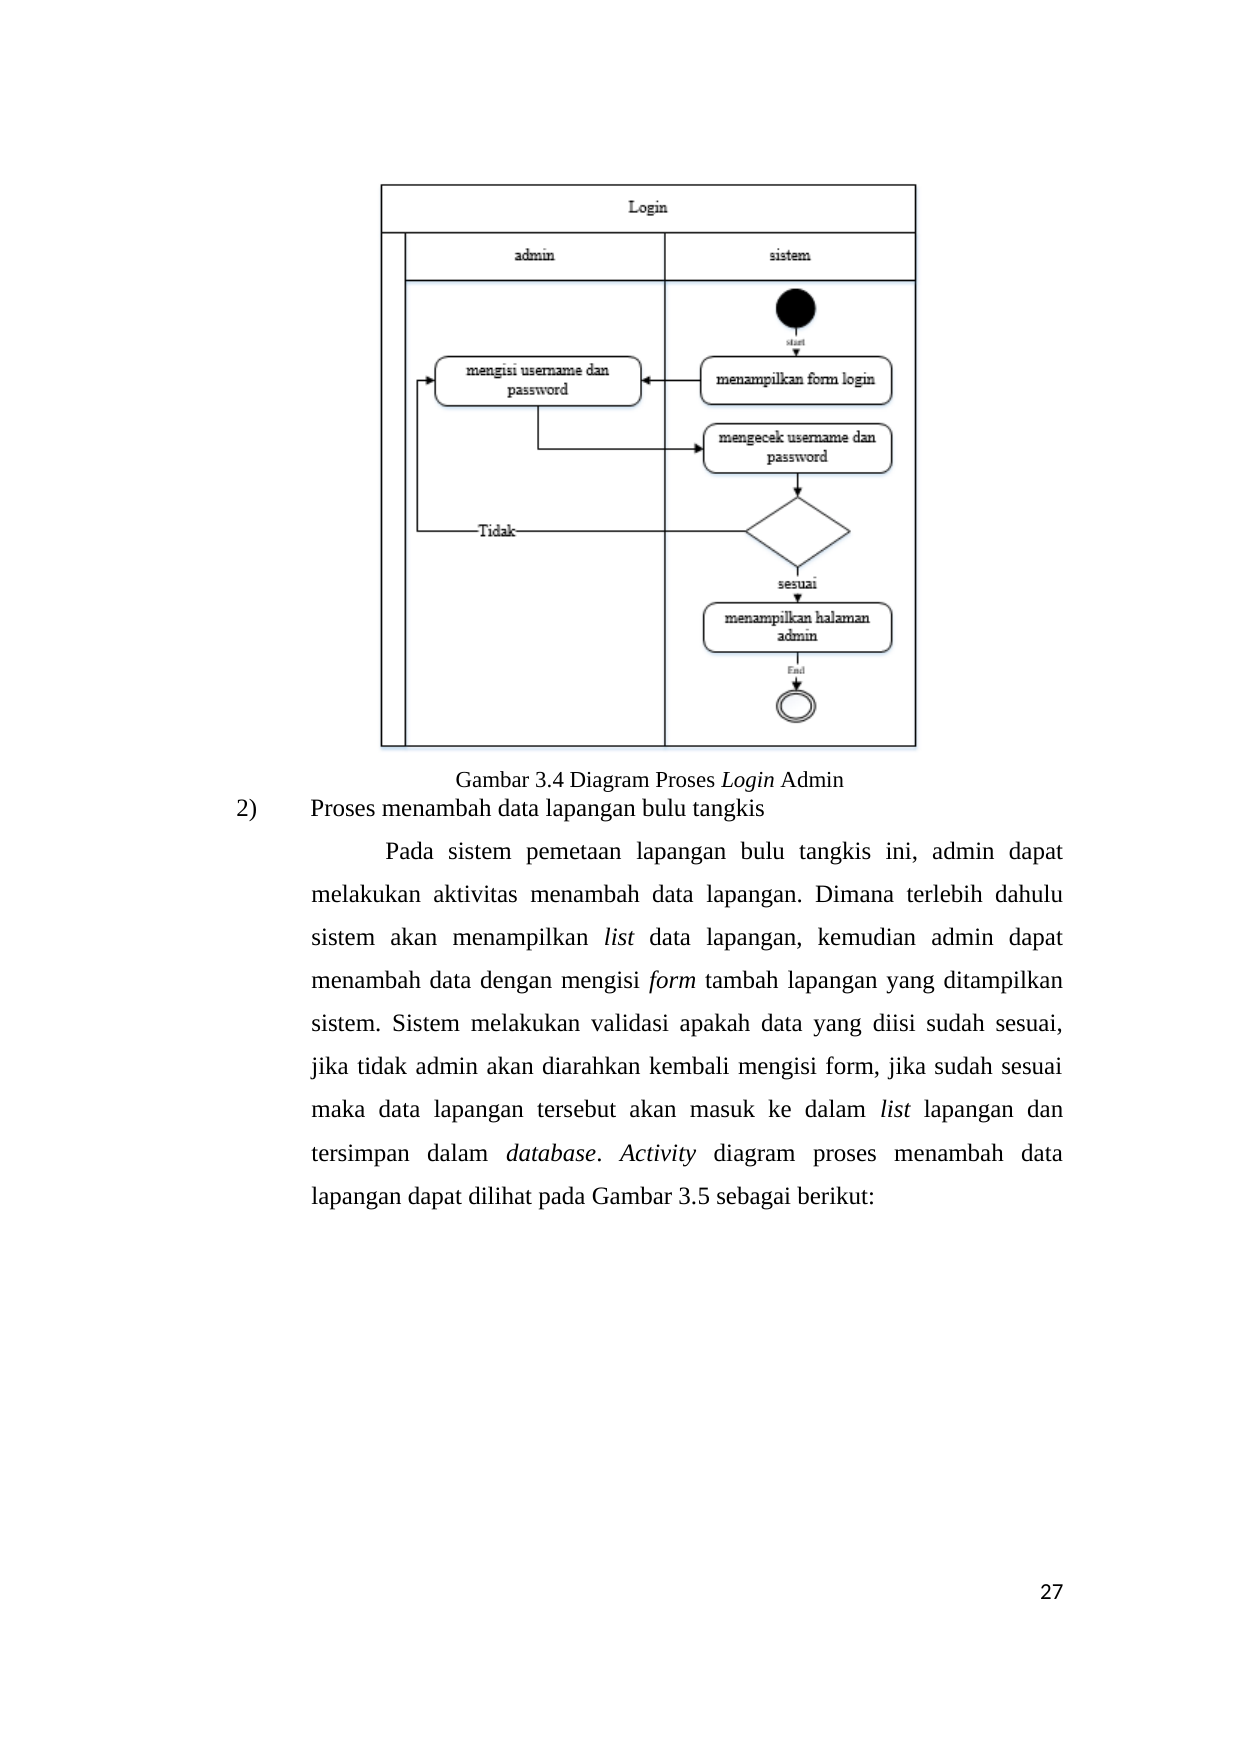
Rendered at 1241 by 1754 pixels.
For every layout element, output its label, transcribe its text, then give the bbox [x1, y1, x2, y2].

text Gambar 3.4 Diagram Proses Login Admin [236, 766, 1063, 793]
picture [375, 177, 924, 753]
text Pada sistem pemetaan lapangan bulu tangkis ini, admin dapat melakukan aktivitas menambah data lapangan. Dimana terlebih dahulu sistem akan menampilkan list data lapangan, kemudian admin dapat menambah data dengan mengisi form tambah lapangan yang ditampilkan sistem. Sistem melakukan validasi apakah data yang diisi sudah sesuai, jika tidak admin akan diarahkan kembali mengisi form, jika sudah sesuai maka data lapangan tersebut akan masuk ke dalam list lapangan dan tersimpan dalam database. Activity diagram proses menambah data lapangan dapat dilihat pada Gambar 3.5 sebagai berikut: [311, 836, 1063, 1209]
list Proses menambah data lapangan bulu tangkis [236, 793, 1063, 821]
